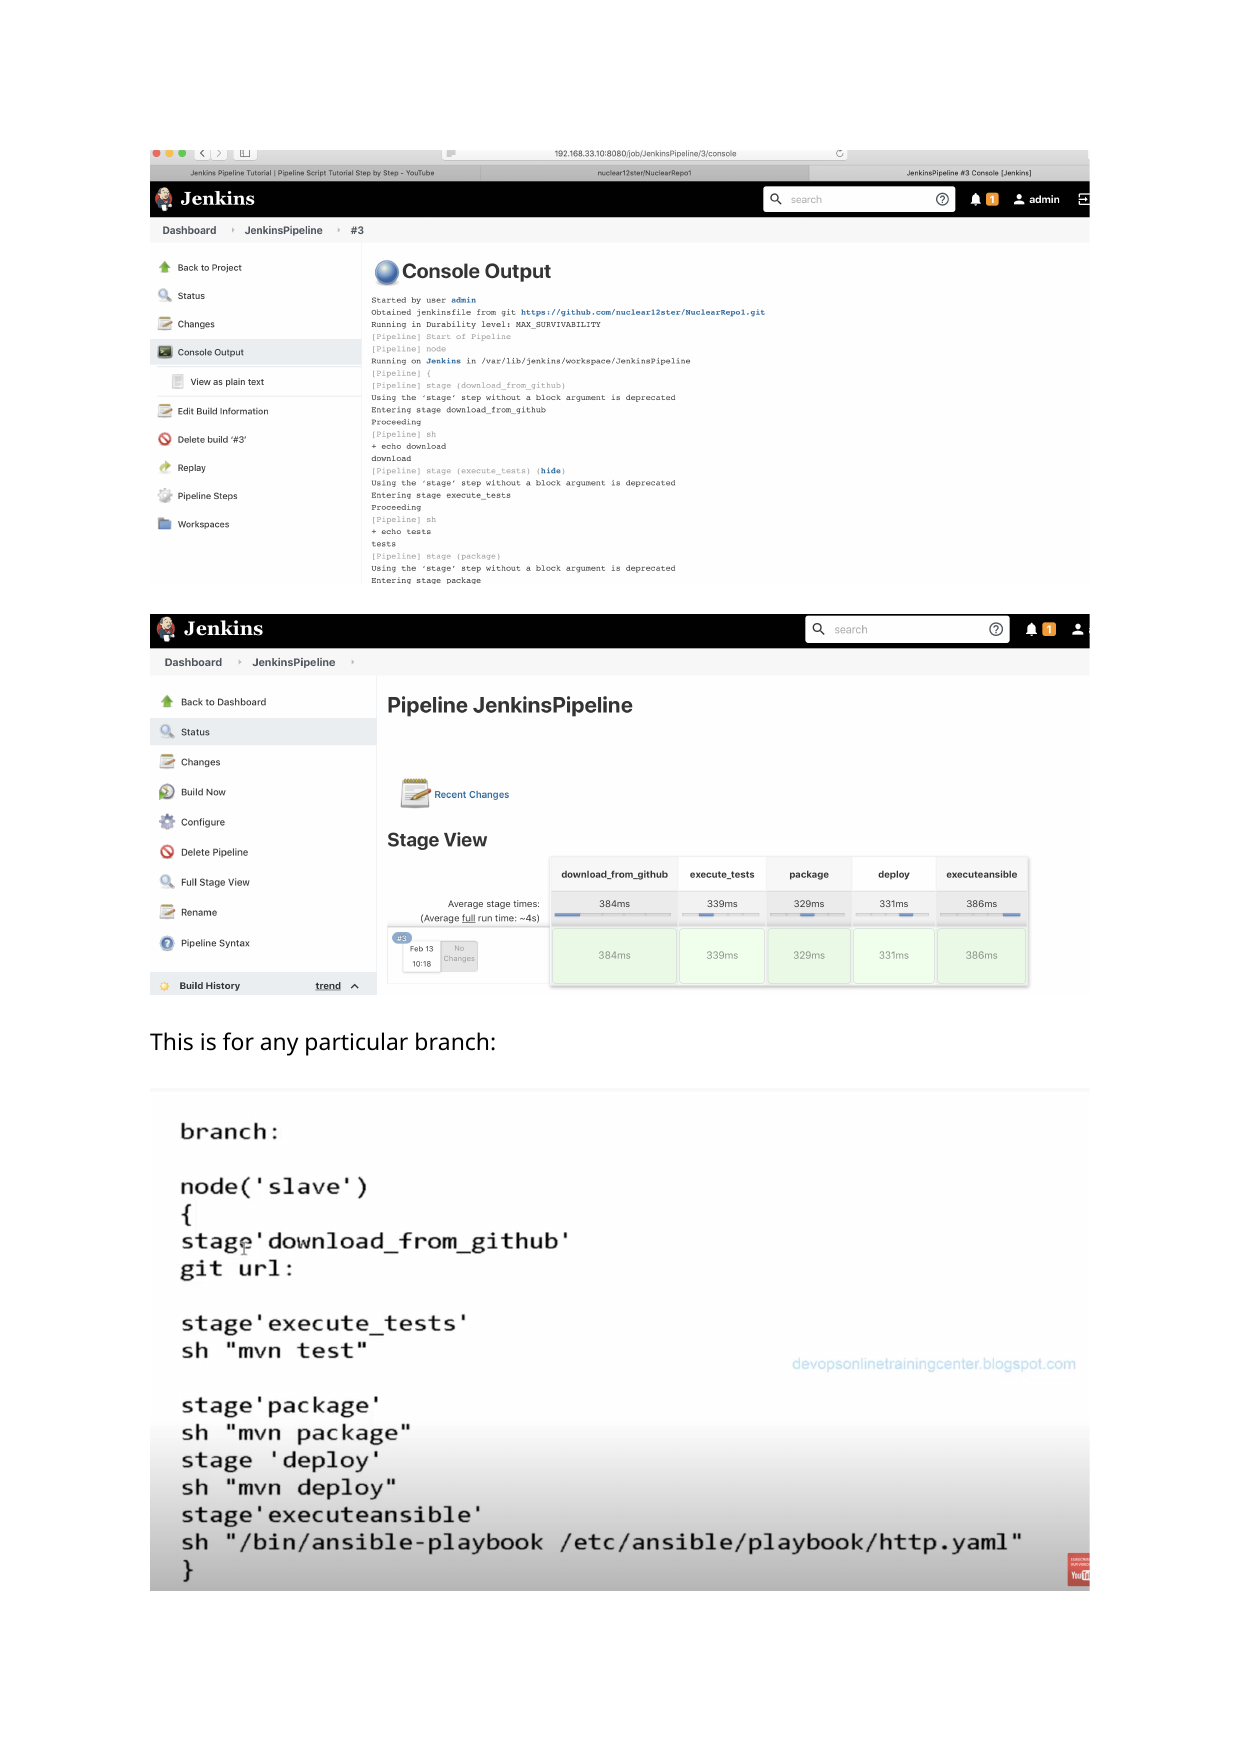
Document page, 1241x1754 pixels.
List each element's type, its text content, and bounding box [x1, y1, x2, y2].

picture [150, 1088, 1090, 1591]
picture [150, 614, 1090, 995]
picture [150, 150, 1090, 584]
text This is for any particular branch: [150, 1026, 1090, 1057]
